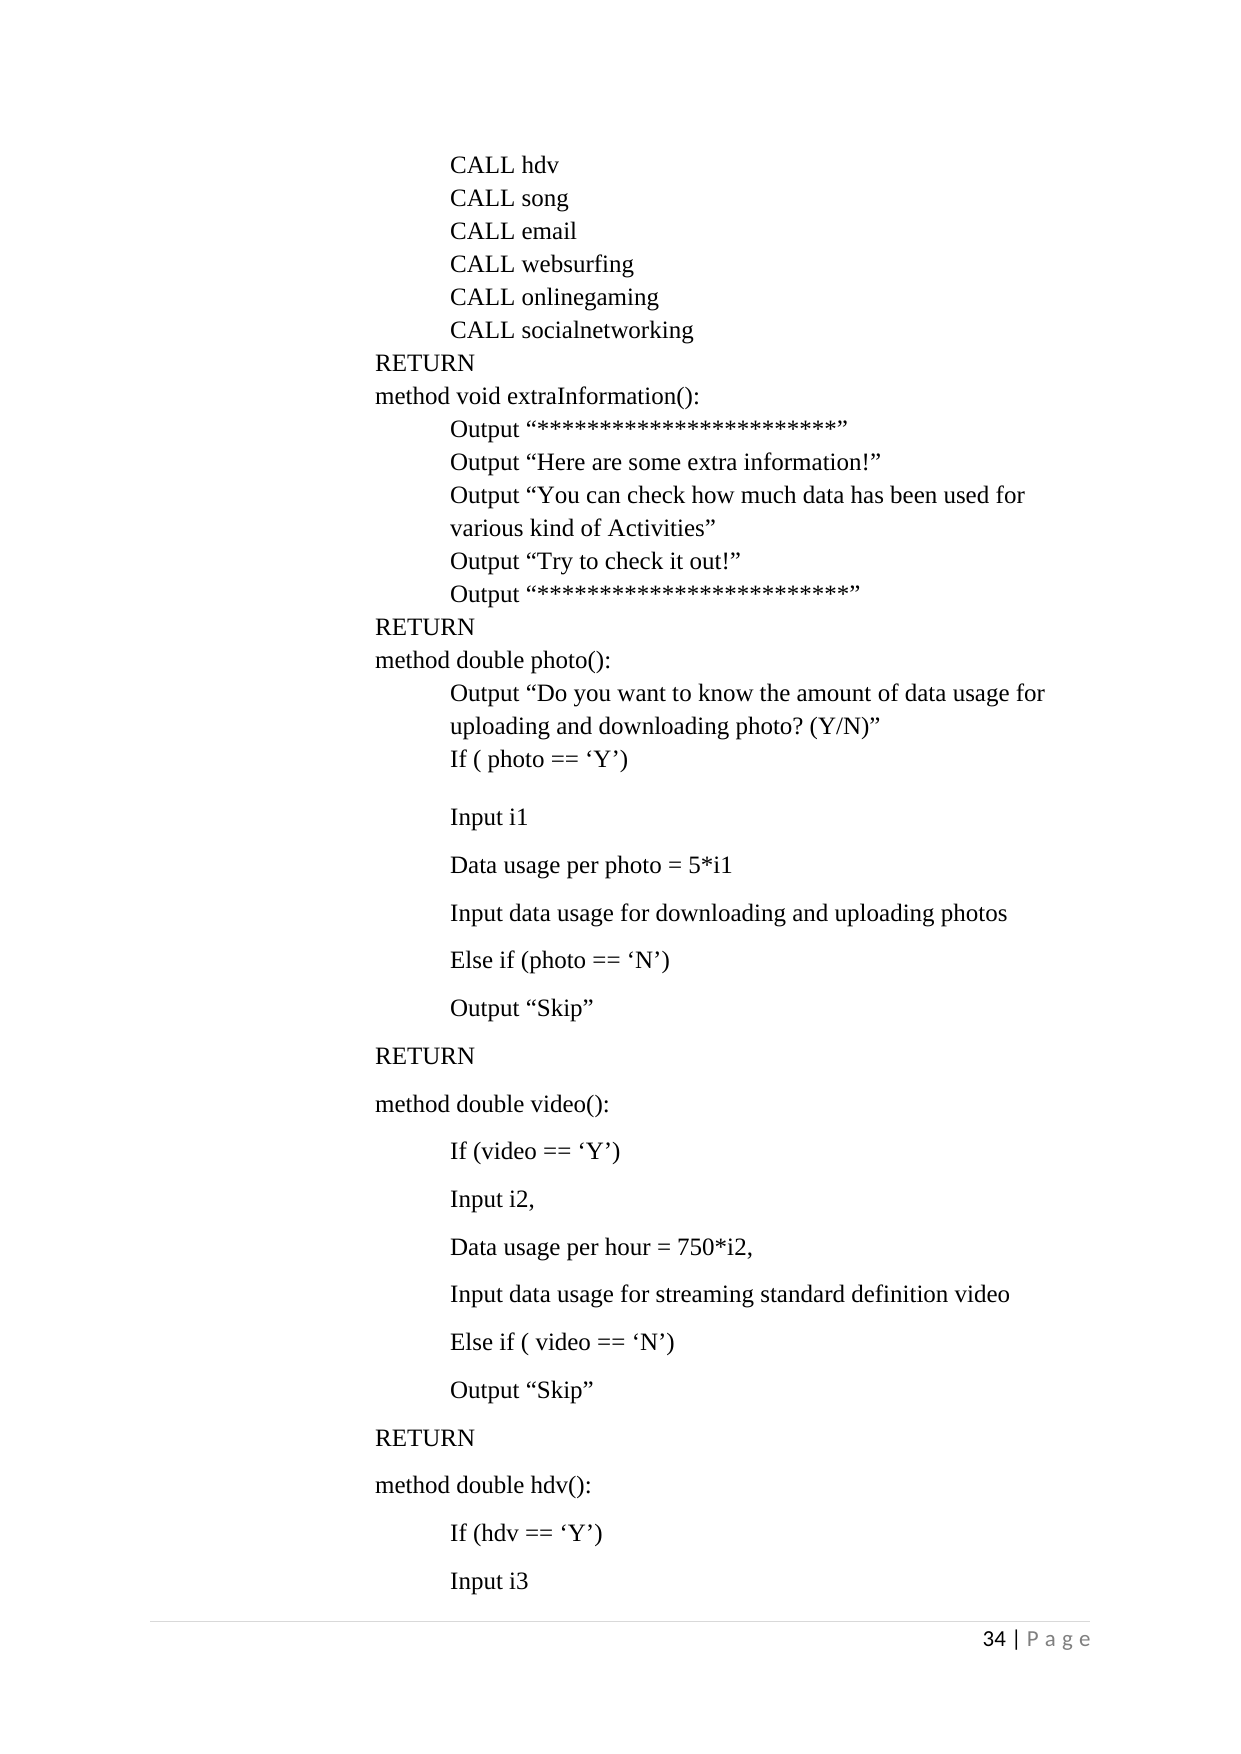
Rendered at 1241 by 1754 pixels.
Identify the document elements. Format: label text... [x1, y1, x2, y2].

text Input data usage for streaming standard definition video [375, 1279, 1090, 1308]
text RETURN [300, 1041, 1090, 1070]
text Output “Do you want to know the amount of data usage for uploading and downloading photo? (Y/N)” [450, 678, 1090, 740]
text Data usage per photo = 5*i1 [375, 850, 1090, 879]
text Output “You can check how much data has been used for various kind of Activities” [450, 480, 1090, 542]
text Data usage per hour = 750*i2, [375, 1232, 1090, 1261]
text CALL hdv [225, 150, 1090, 179]
text If (hdv == ‘Y’) [375, 1518, 1090, 1547]
text method double video(): [225, 1089, 1090, 1117]
text Output “*************************” [225, 579, 1090, 608]
text Input i1 [375, 802, 1090, 831]
text CALL email [225, 216, 1090, 245]
text Output “Skip” [375, 1375, 1090, 1404]
text Else if ( video == ‘N’) [375, 1327, 1090, 1356]
text Output “Skip” [375, 993, 1090, 1022]
text Input i2, [375, 1184, 1090, 1213]
text RETURN [300, 1423, 1090, 1451]
text RETURN [300, 612, 1090, 641]
text CALL song [225, 183, 1090, 212]
text method double hdv(): [225, 1470, 1090, 1499]
text method double photo(): [225, 645, 1090, 674]
text Input data usage for downloading and uploading photos [375, 898, 1090, 927]
text If ( photo == ‘Y’) [375, 744, 1090, 773]
text Output “************************” [225, 414, 1090, 443]
text Input i3 [375, 1566, 1090, 1594]
text CALL onlinegaming [225, 282, 1090, 311]
text RETURN [300, 348, 1090, 377]
text CALL websurfing [225, 249, 1090, 278]
text Else if (photo == ‘N’) [375, 946, 1090, 974]
text method void extraInformation(): [225, 381, 1090, 410]
text Output “Try to check it out!” [225, 546, 1090, 575]
text Output “Here are some extra information!” [225, 447, 1090, 476]
text CALL socialnetworking [225, 315, 1090, 344]
text If (video == ‘Y’) [375, 1136, 1090, 1165]
